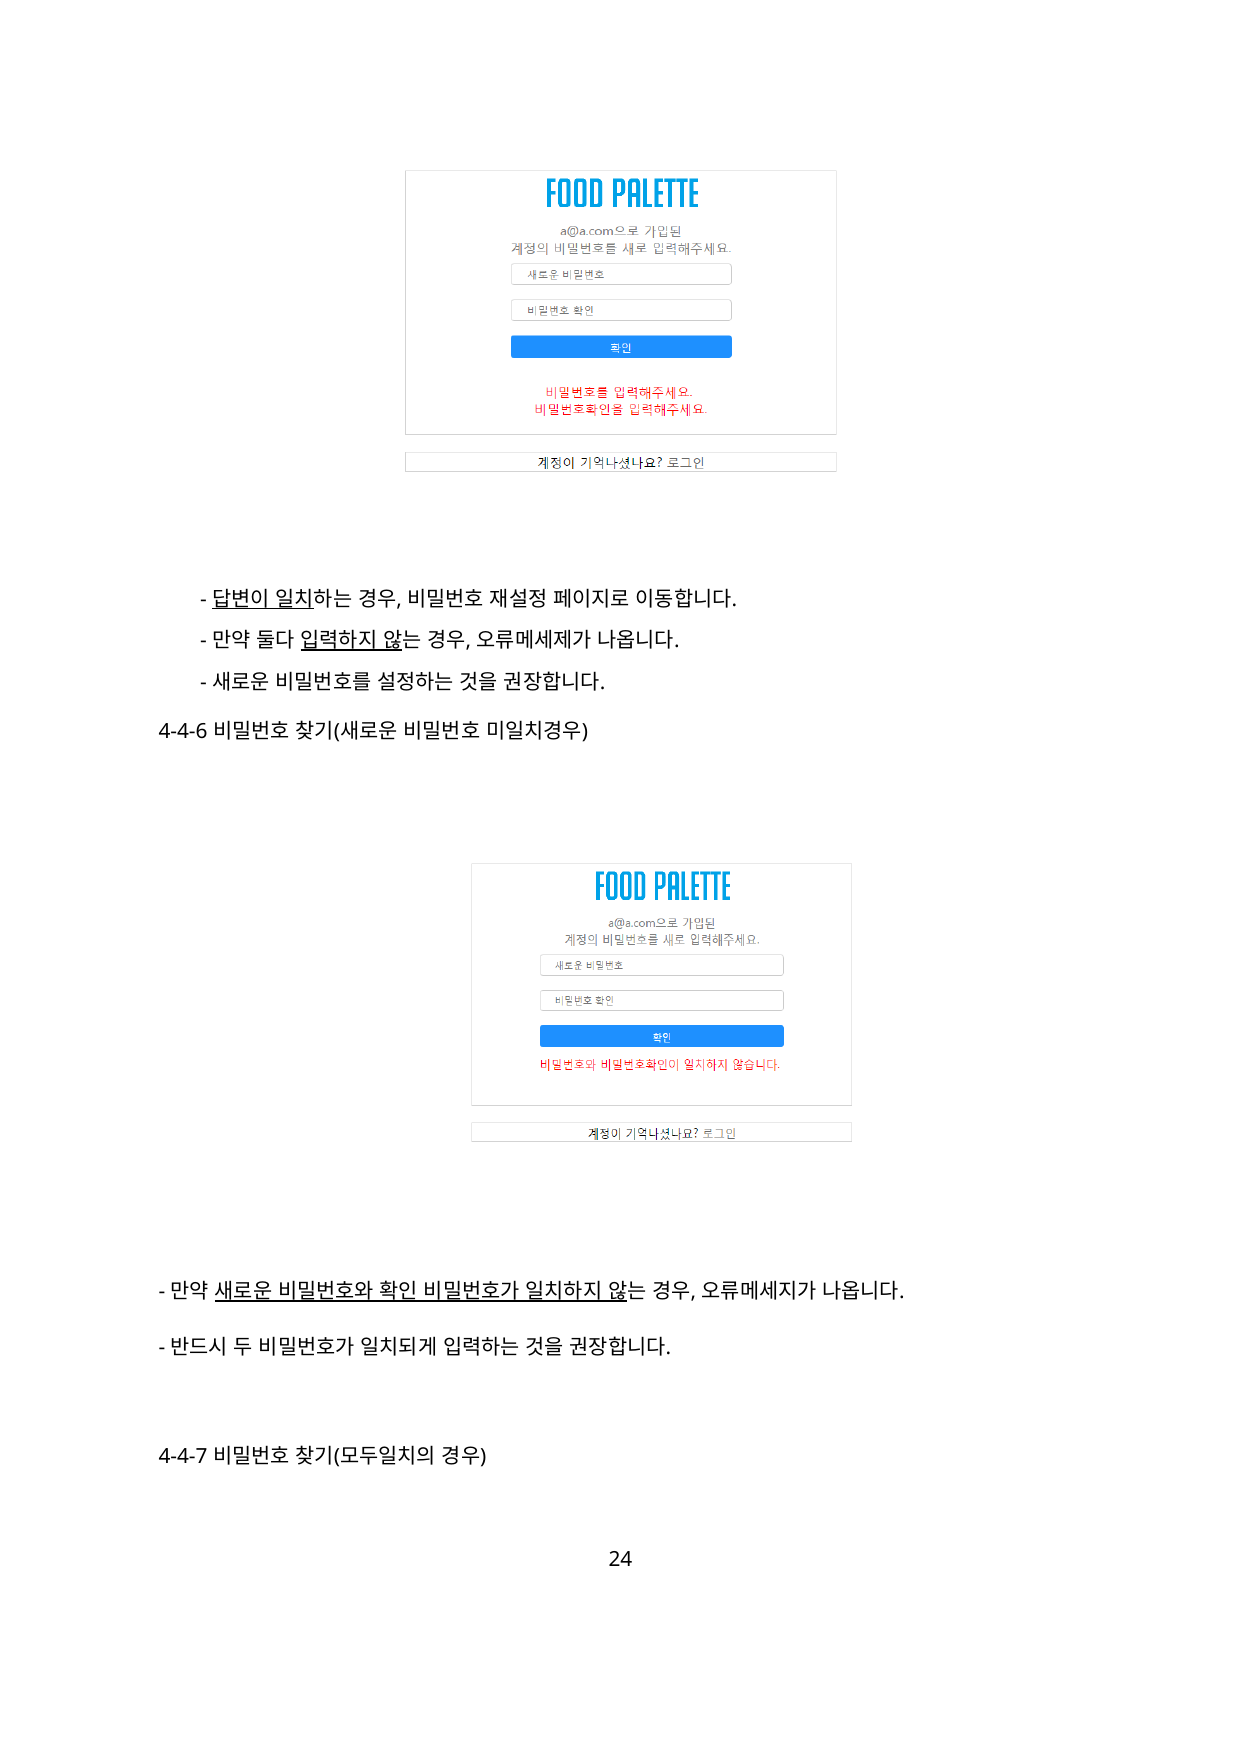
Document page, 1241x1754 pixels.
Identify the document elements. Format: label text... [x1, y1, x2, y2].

picture [75, 75, 1166, 565]
text - 새로운 비밀번호를 설정하는 것을 권장합니다. [200, 673, 1165, 693]
text - 답변이 일치하는 경우, 비밀번호 재설정 페이지로 이동합니다. [200, 589, 1165, 610]
text 4-4-7 비밀번호 찾기(모두일치의 경우) [75, 1439, 1165, 1469]
text 4-4-6 비밀번호 찾기(새로운 비밀번호 미일치경우) [75, 714, 1165, 744]
text - 반드시 두 비밀번호가 일치되게 입력하는 것을 권장합니다. [75, 1330, 1165, 1360]
text - 만약 둘다 입력하지 않는 경우, 오류메세제가 나옵니다. [200, 631, 1165, 652]
picture [180, 770, 1143, 1250]
text - 만약 새로운 비밀번호와 확인 비밀번호가 일치하지 않는 경우, 오류메세지가 나옵니다. [75, 1274, 1165, 1305]
